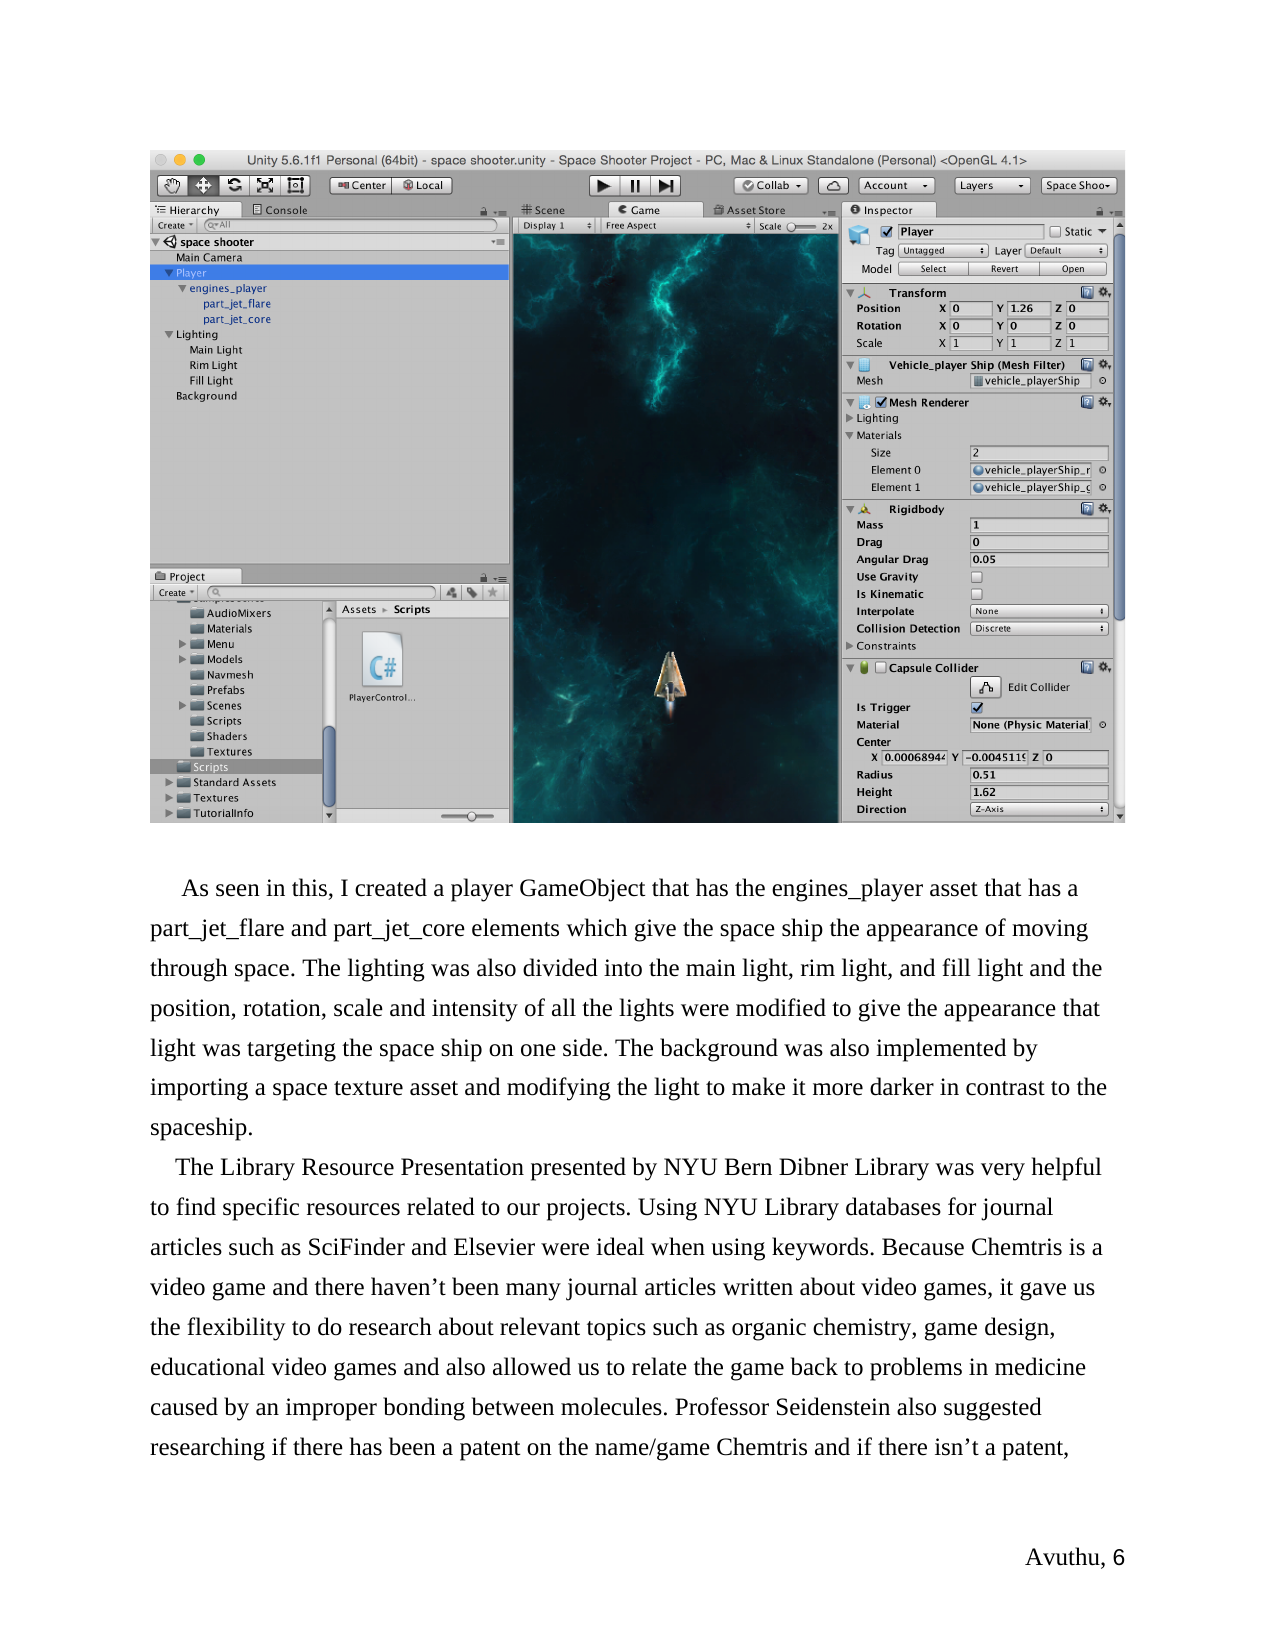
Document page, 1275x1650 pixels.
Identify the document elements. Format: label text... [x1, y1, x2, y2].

text As seen in this, I created a player GameObject that has the engines_player asset that has a part_jet_flare and part_jet_core elements which give the space ship the appearance of moving through space. The lighting was also divided into the main light, rim light, and fill light and the position, rotation, scale and intensity of all the lights were modified to give the appearance that light was targeting the space ship on one side. The background was also implemented by importing a space texture asset and modifying the light to make it more darker in contrast to the spaceship. [150, 873, 1125, 1141]
picture [150, 150, 1125, 823]
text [150, 1152, 1125, 1460]
